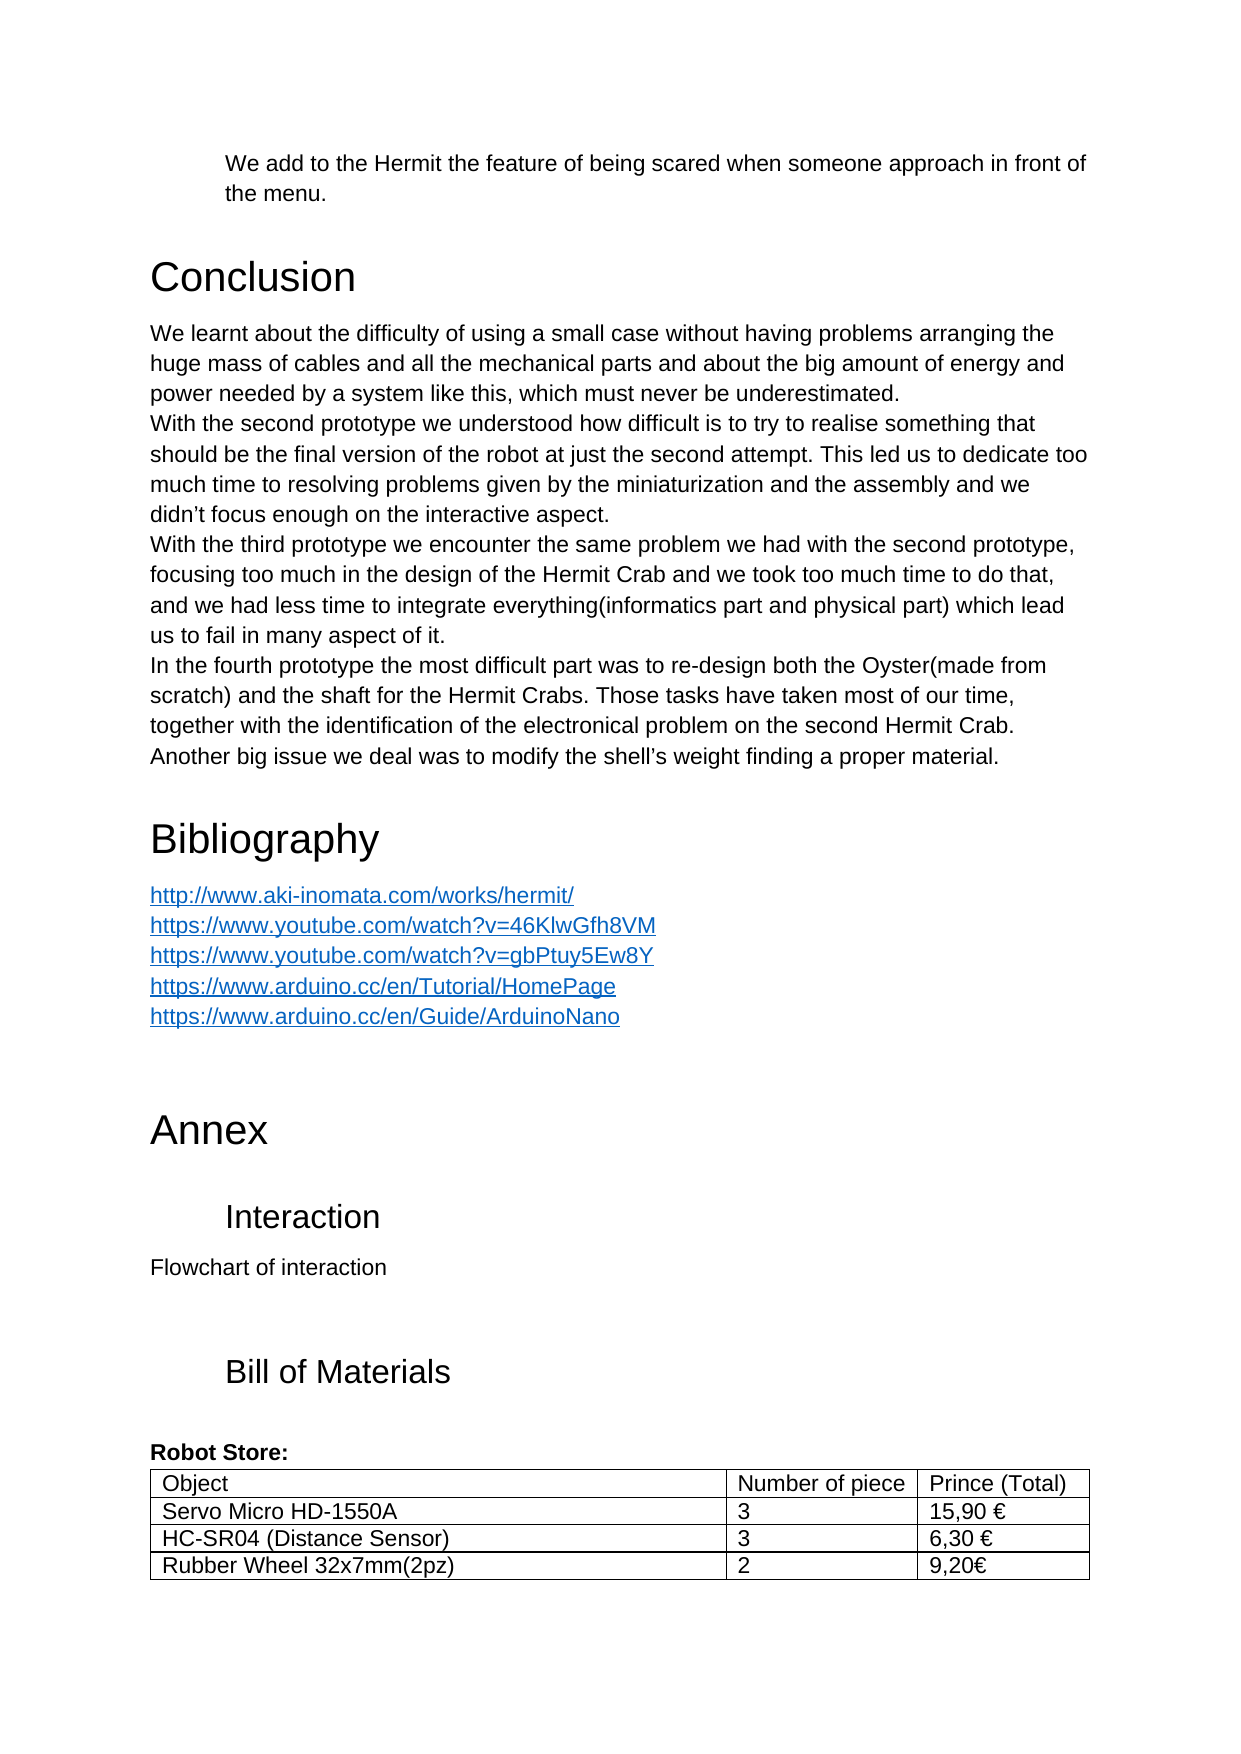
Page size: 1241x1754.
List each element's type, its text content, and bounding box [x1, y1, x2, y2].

subtitle Bibliography [150, 814, 1090, 862]
text https://www.youtube.com/watch?v=gbPtuy5Ew8Y [150, 942, 1090, 969]
text Flowchart of interaction [150, 1254, 1090, 1281]
table_header Prince (Total) [918, 1470, 1089, 1497]
table_cell Servo Micro HD-1550A [151, 1498, 726, 1524]
subtitle Interaction [225, 1198, 1090, 1236]
text We learnt about the difficulty of using a small case without having problems arranging the huge mass of cables and all the mechanical parts and about the big amount of energy and power needed by a system like this, which must never be underestimated. [150, 320, 1090, 406]
text https://www.arduino.cc/en/Tutorial/HomePage [150, 973, 1090, 999]
text With the second prototype we understood how difficult is to try to realise something that should be the final version of the robot at just the second attempt. This led us to dedicate too much time to resolving problems given by the miniaturization and the assembly and we didn’t focus enough on the interactive aspect. [150, 410, 1090, 527]
text In the fourth prototype the most difficult part was to re-design both the Oyster(made from scratch) and the shaft for the Hermit Crabs. Those tasks have taken most of our time, together with the identification of the electronical problem on the second Hermit Crab. Another big issue we deal was to modify the shell’s weight finding a proper material. [150, 652, 1090, 769]
table_cell HC-SR04 (Distance Sensor) [151, 1525, 726, 1551]
table_header Object [151, 1470, 726, 1497]
table_cell 6,30 € [918, 1525, 1089, 1551]
list We add to the Hermit the feature of being scared when someone approach in front of the menu. [225, 150, 1090, 207]
subtitle Conclusion [150, 252, 1090, 300]
table_cell 9,20€ [918, 1553, 1089, 1579]
table_cell 2 [727, 1553, 917, 1579]
text https://www.arduino.cc/en/Guide/ArduinoNano [150, 1003, 1090, 1029]
table_cell Rubber Wheel 32x7mm(2pz) [151, 1553, 726, 1579]
text Robot Store: [150, 1439, 1090, 1465]
table_cell 3 [727, 1525, 917, 1551]
subtitle Annex [150, 1105, 1090, 1153]
table_header Number of piece [727, 1470, 917, 1497]
table_cell 15,90 € [918, 1498, 1089, 1524]
text http://www.aki-inomata.com/works/hermit/ [150, 882, 1090, 908]
table_cell 3 [727, 1498, 917, 1524]
text With the third prototype we encounter the same problem we had with the second prototype, focusing too much in the design of the Hermit Crab and we took too much time to do that, and we had less time to integrate everything(informatics part and physical part) which lead us to fail in many aspect of it. [150, 531, 1090, 648]
subtitle Bill of Materials [225, 1352, 1090, 1391]
text https://www.youtube.com/watch?v=46KlwGfh8VM [150, 912, 1090, 939]
